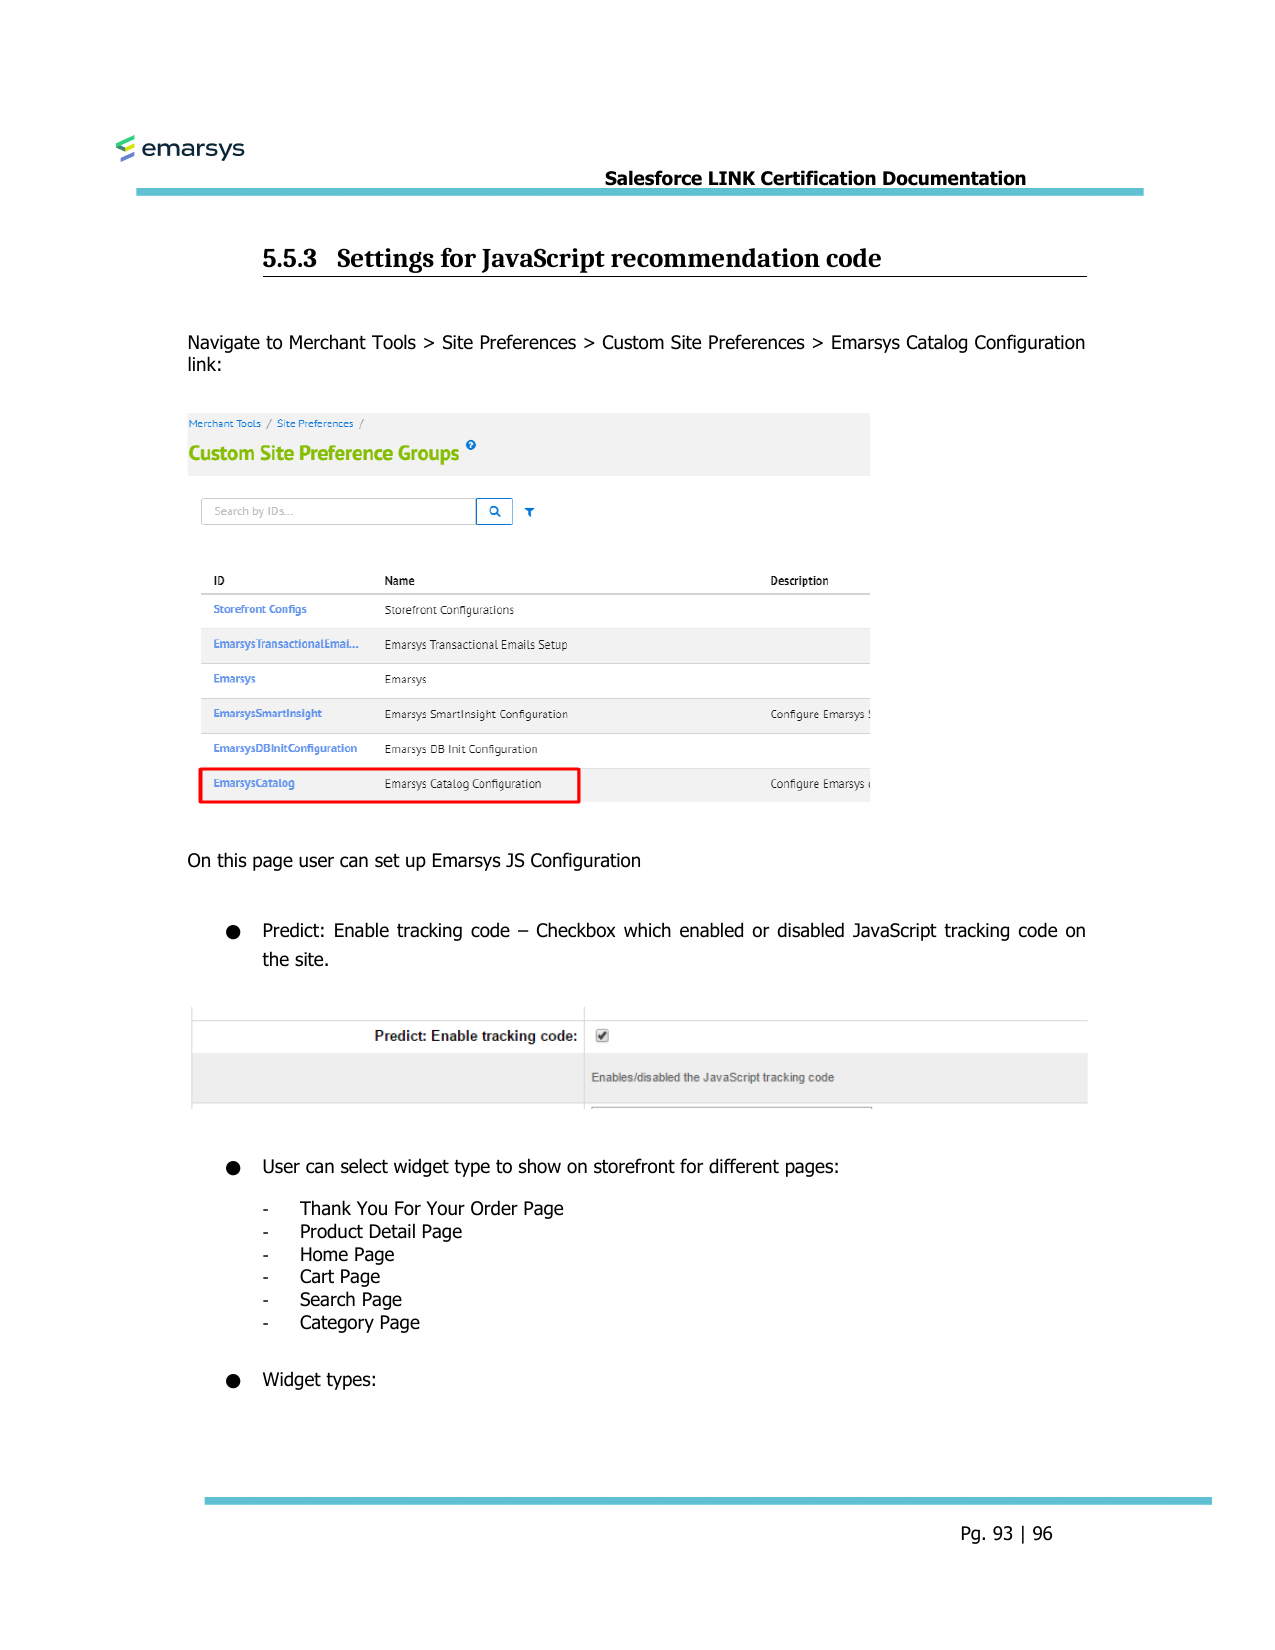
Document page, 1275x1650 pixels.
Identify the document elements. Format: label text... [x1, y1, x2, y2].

text Navigate to Merchant Tools > Site Preferences > Custom Site Preferences > Emarsys Catalog Configuration link: [187, 330, 1087, 376]
list Cart Page [262, 1265, 1087, 1288]
list Thank You For Your Order Page [262, 1197, 1087, 1220]
list Product Detail Page [262, 1220, 1087, 1242]
picture [187, 413, 871, 812]
subtitle Settings for JavaScript recommendation code [262, 243, 1087, 277]
list Widget types: [225, 1358, 1087, 1397]
picture [204, 1497, 1212, 1505]
picture [187, 1007, 1088, 1109]
list Predict: Enable tracking code – Checkbox which enabled or disabled JavaScript tracking code on the site. [225, 909, 1087, 970]
list User can select widget type to show on storefront for different pages: [225, 1146, 1087, 1184]
text On this page user can set up Emarsys JS Configuration [187, 849, 1087, 872]
list Home Page [262, 1242, 1087, 1265]
picture [136, 188, 1144, 196]
picture [113, 111, 247, 185]
list Category Page [262, 1311, 1087, 1333]
list Search Page [262, 1288, 1087, 1311]
